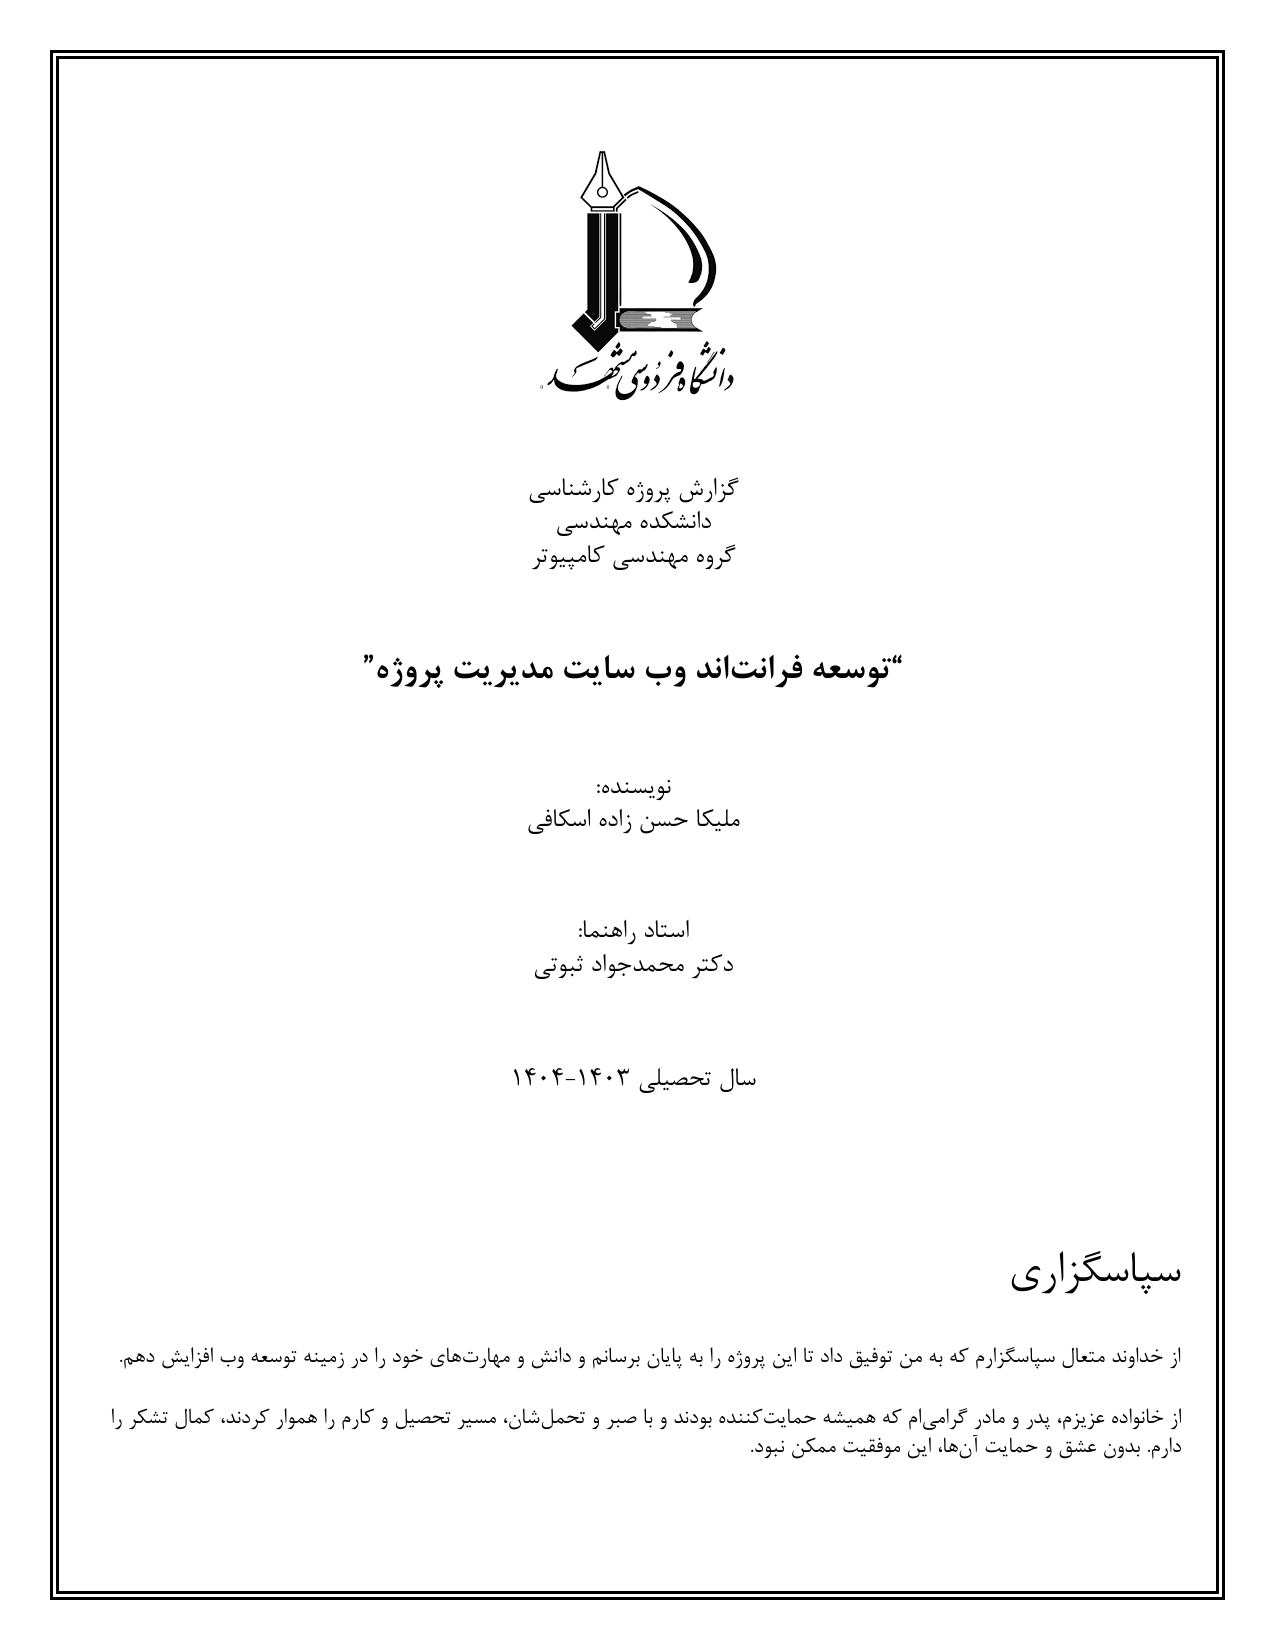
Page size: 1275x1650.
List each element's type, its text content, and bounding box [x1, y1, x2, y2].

text گزارش پروژه کارشناسی [84, 476, 1181, 505]
text از خداوند متعال سپاسگزارم که به من توفیق داد تا این پروژه را به پایان برسانم و دانش و مهارت‌های خود را در زمینه توسعه وب افزایش دهم. [84, 1346, 1181, 1371]
title سپاسگزاری [84, 1249, 1181, 1299]
text استاد راهنما: [84, 918, 1181, 947]
text نویسنده: ملیکا حسن زاده اسکافی [84, 774, 1181, 837]
text “توسعه فرانت‌اند وب سایت مدیریت پروژه” [84, 654, 1181, 691]
text گروه مهندسی کامپیوتر [84, 543, 1181, 572]
text دانشکده مهندسی [84, 510, 1181, 539]
picture [539, 150, 736, 401]
text از خانواده عزیزم، پدر و مادر گرامی‌ام که همیشه حمایت‌کننده بودند و با صبر و تحمل‌شان، مسیر تحصیل و کارم را هموار کردند، کمال تشکر را دارم. بدون عشق و حمایت آن‌ها، این موفقیت ممکن نبود. [84, 1407, 1181, 1461]
text سال تحصیلی 1403-1404 [84, 1066, 1181, 1095]
text دکتر محمدجواد ثبوتی [84, 952, 1181, 981]
